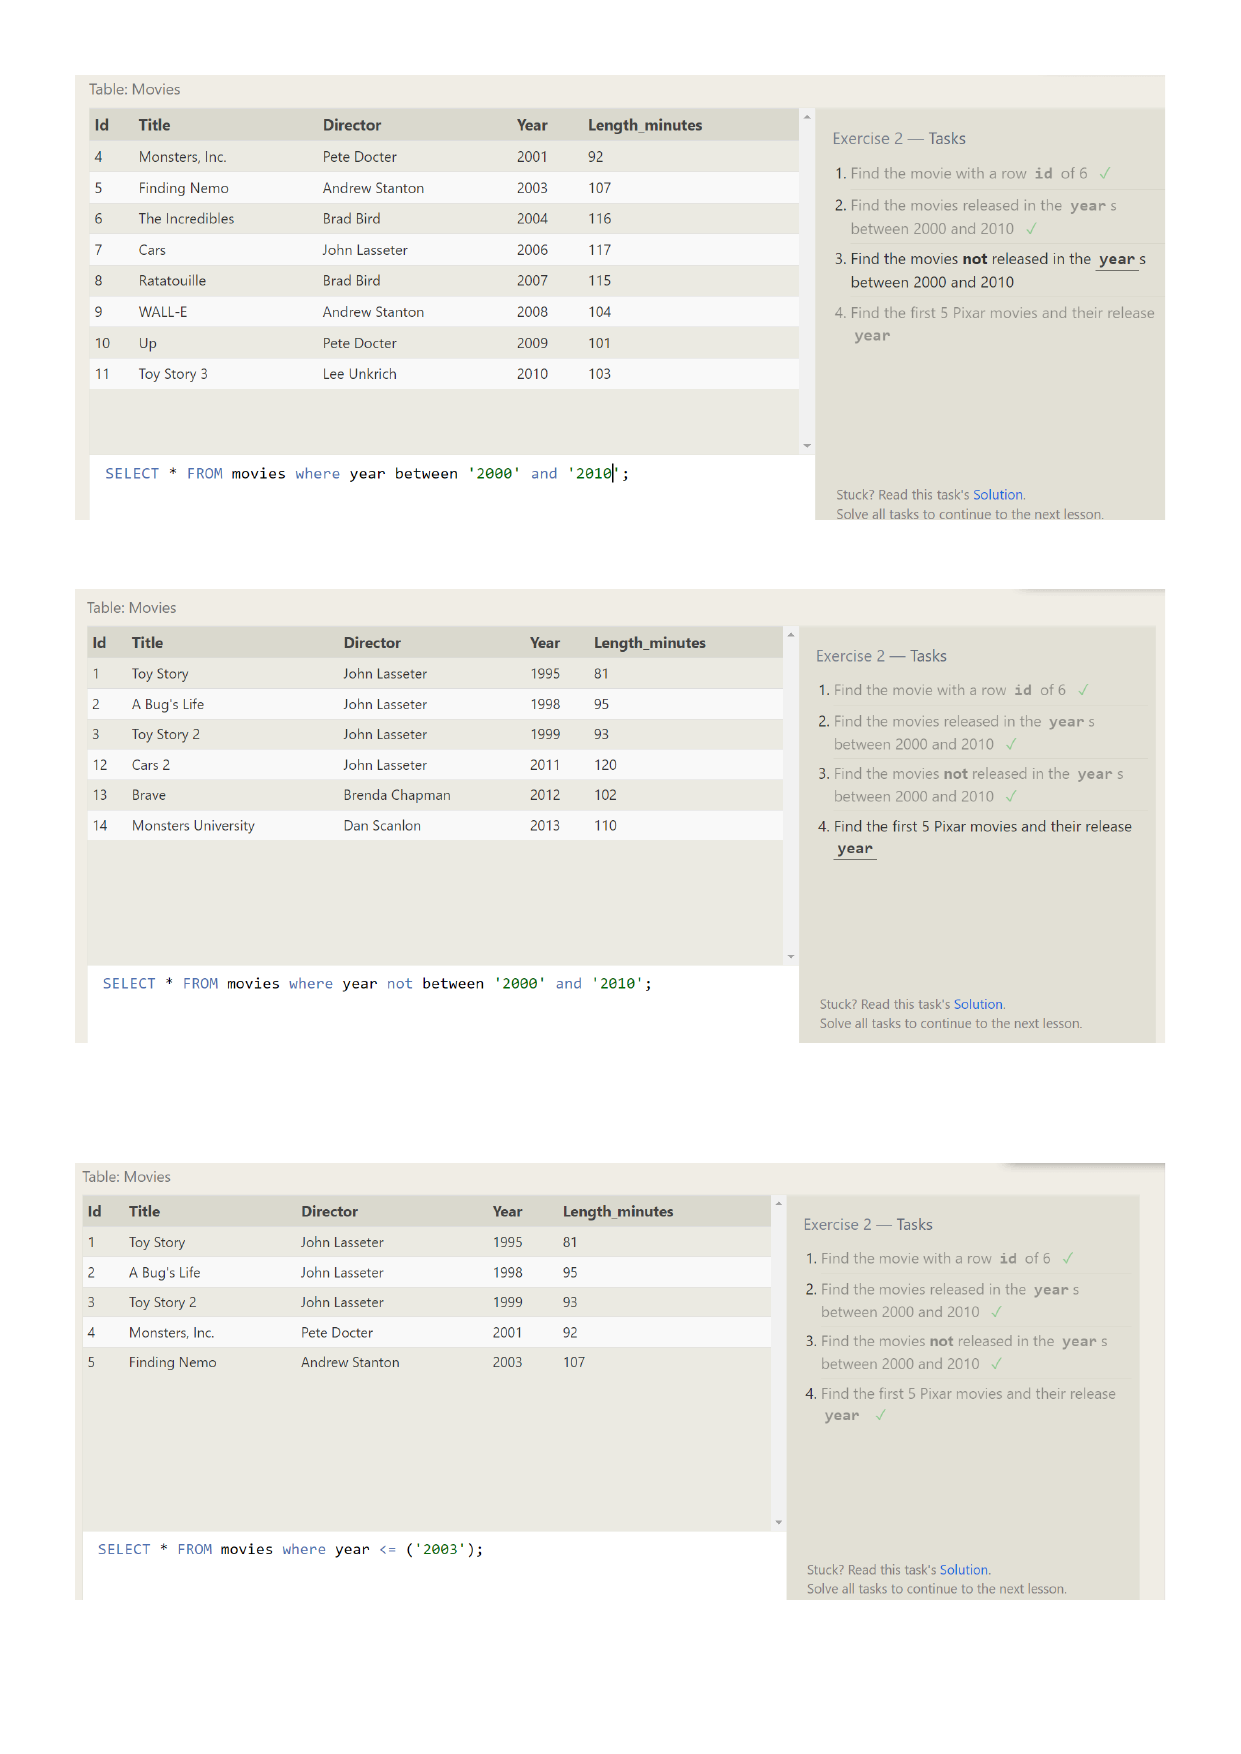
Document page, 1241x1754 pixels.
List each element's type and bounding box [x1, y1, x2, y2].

picture [75, 75, 1166, 520]
picture [75, 589, 1166, 1043]
picture [75, 1163, 1166, 1600]
